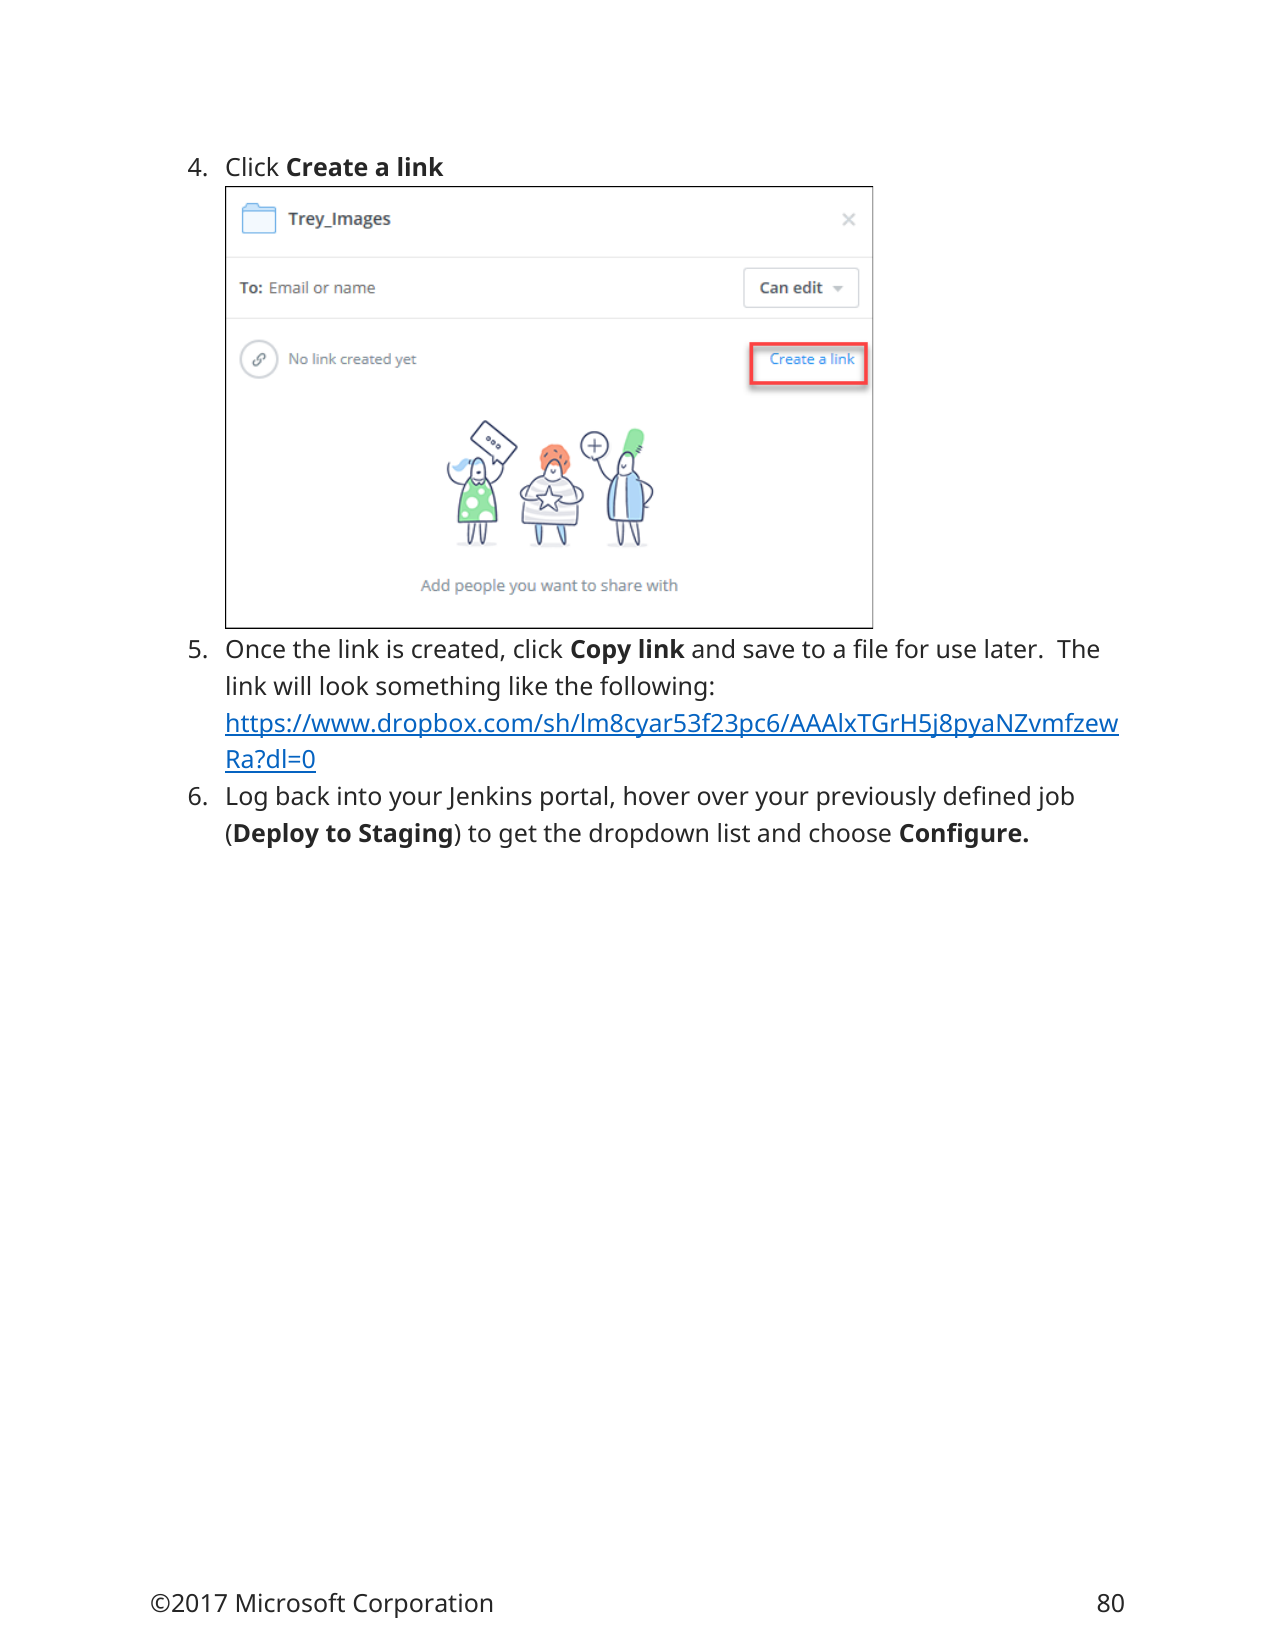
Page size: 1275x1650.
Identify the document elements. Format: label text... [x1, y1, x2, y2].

list Click Create a link [187, 150, 1125, 184]
list Once the link is created, click Copy link and save to a file for use later. The link will look something like the following: https://www.dropbox.com/sh/lm8cyar53f23pc6/AAAlxTGrH5j8pyaNZvmfzewRa?dl=0 [187, 632, 1125, 776]
picture [225, 186, 874, 629]
list Log back into your Jenkins portal, hover over your previously defined job (Deploy to Staging) to get the dropdown list and choose Configure. [187, 779, 1125, 849]
